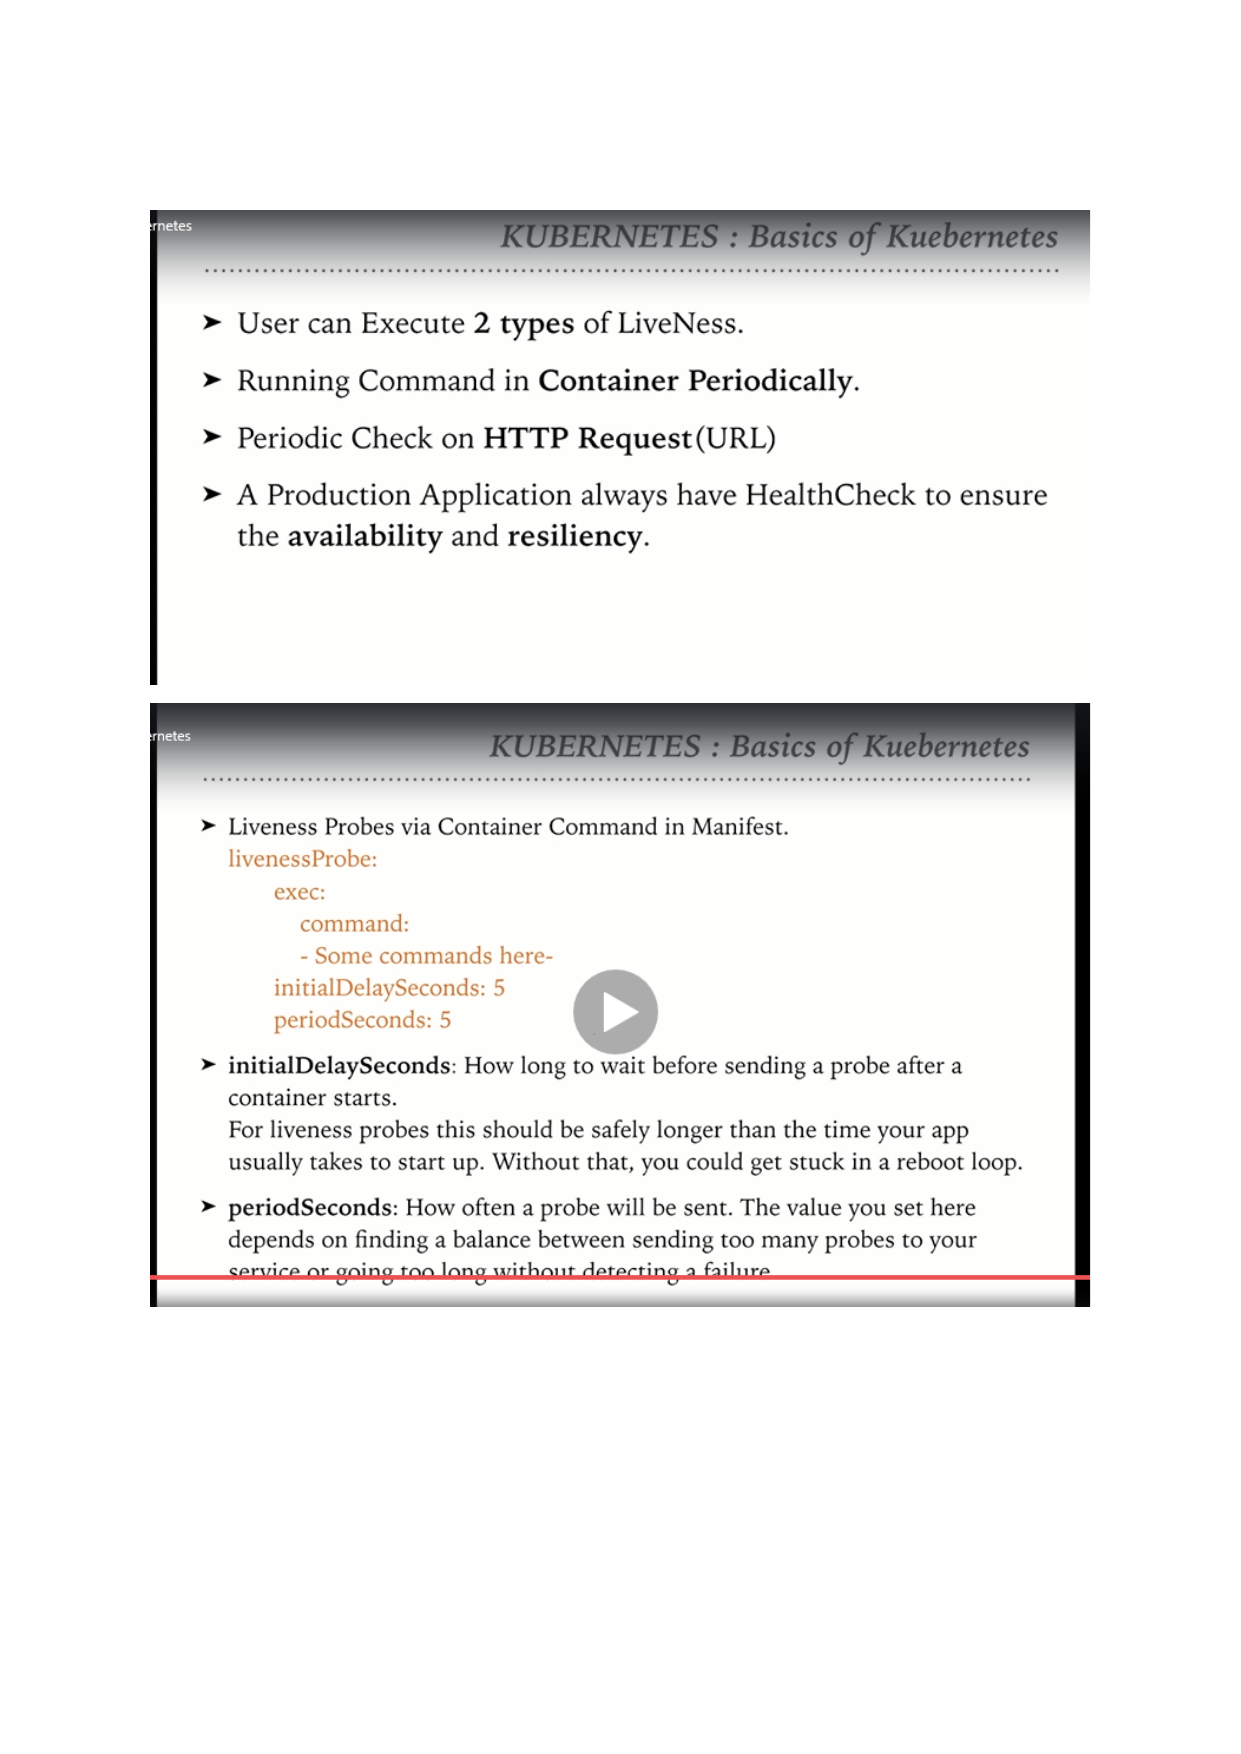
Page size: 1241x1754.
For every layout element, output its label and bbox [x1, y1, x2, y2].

picture [150, 210, 1091, 685]
picture [150, 703, 1091, 1307]
